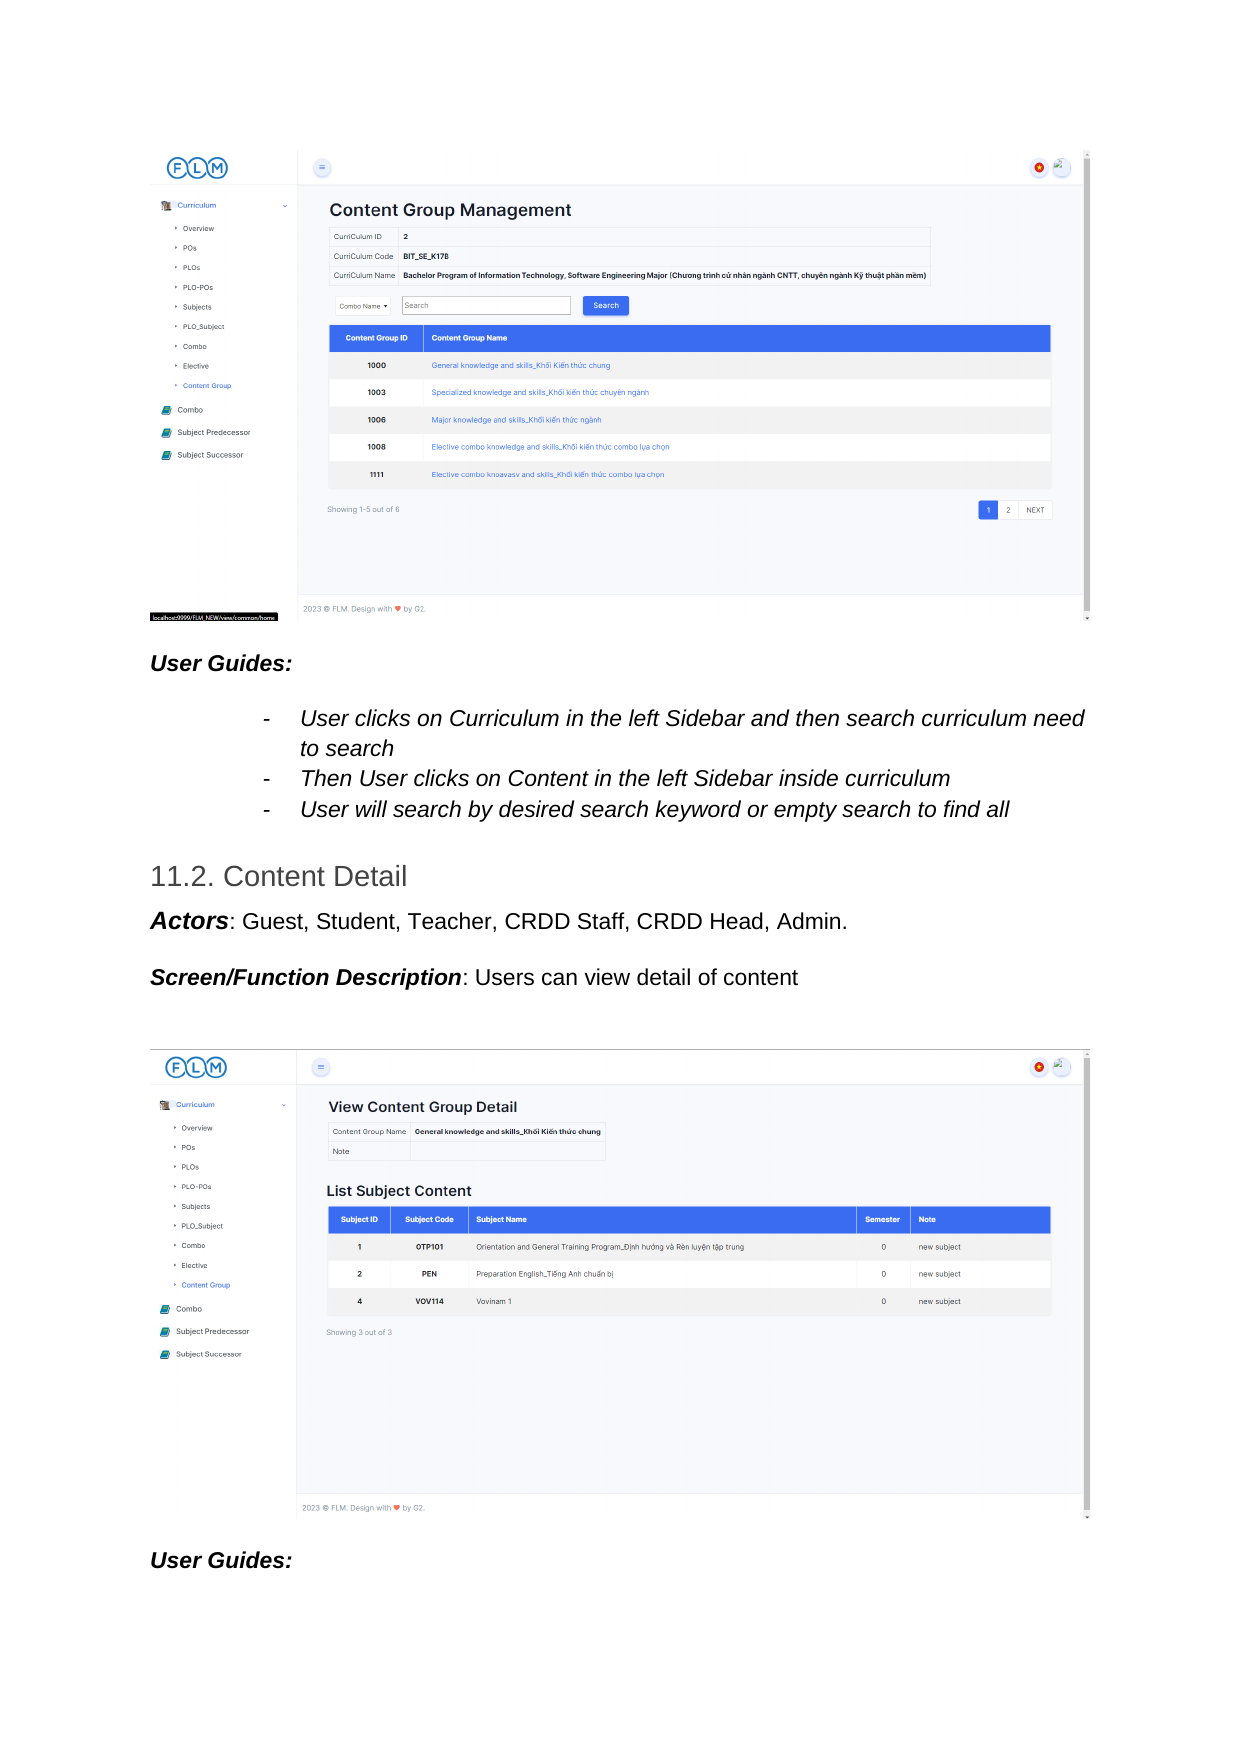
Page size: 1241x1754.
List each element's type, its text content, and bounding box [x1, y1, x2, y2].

list User will search by desired search keyword or empty search to find all [262, 796, 1090, 822]
picture [150, 1049, 1091, 1519]
text User Guides: [150, 650, 1090, 676]
picture [150, 150, 1091, 621]
text Screen/Function Description: Users can view detail of content [150, 964, 1090, 990]
list User clicks on Curriculum in the left Sidebar and then search curriculum need to search [262, 705, 1090, 761]
text User Guides: [150, 1547, 1090, 1573]
list Then User clicks on Content in the left Sidebar inside curriculum [262, 765, 1090, 792]
subtitle 11.2. Content Detail [150, 859, 1090, 893]
text Actors: Guest, Student, Teacher, CRDD Staff, CRDD Head, Admin. [150, 906, 1090, 935]
